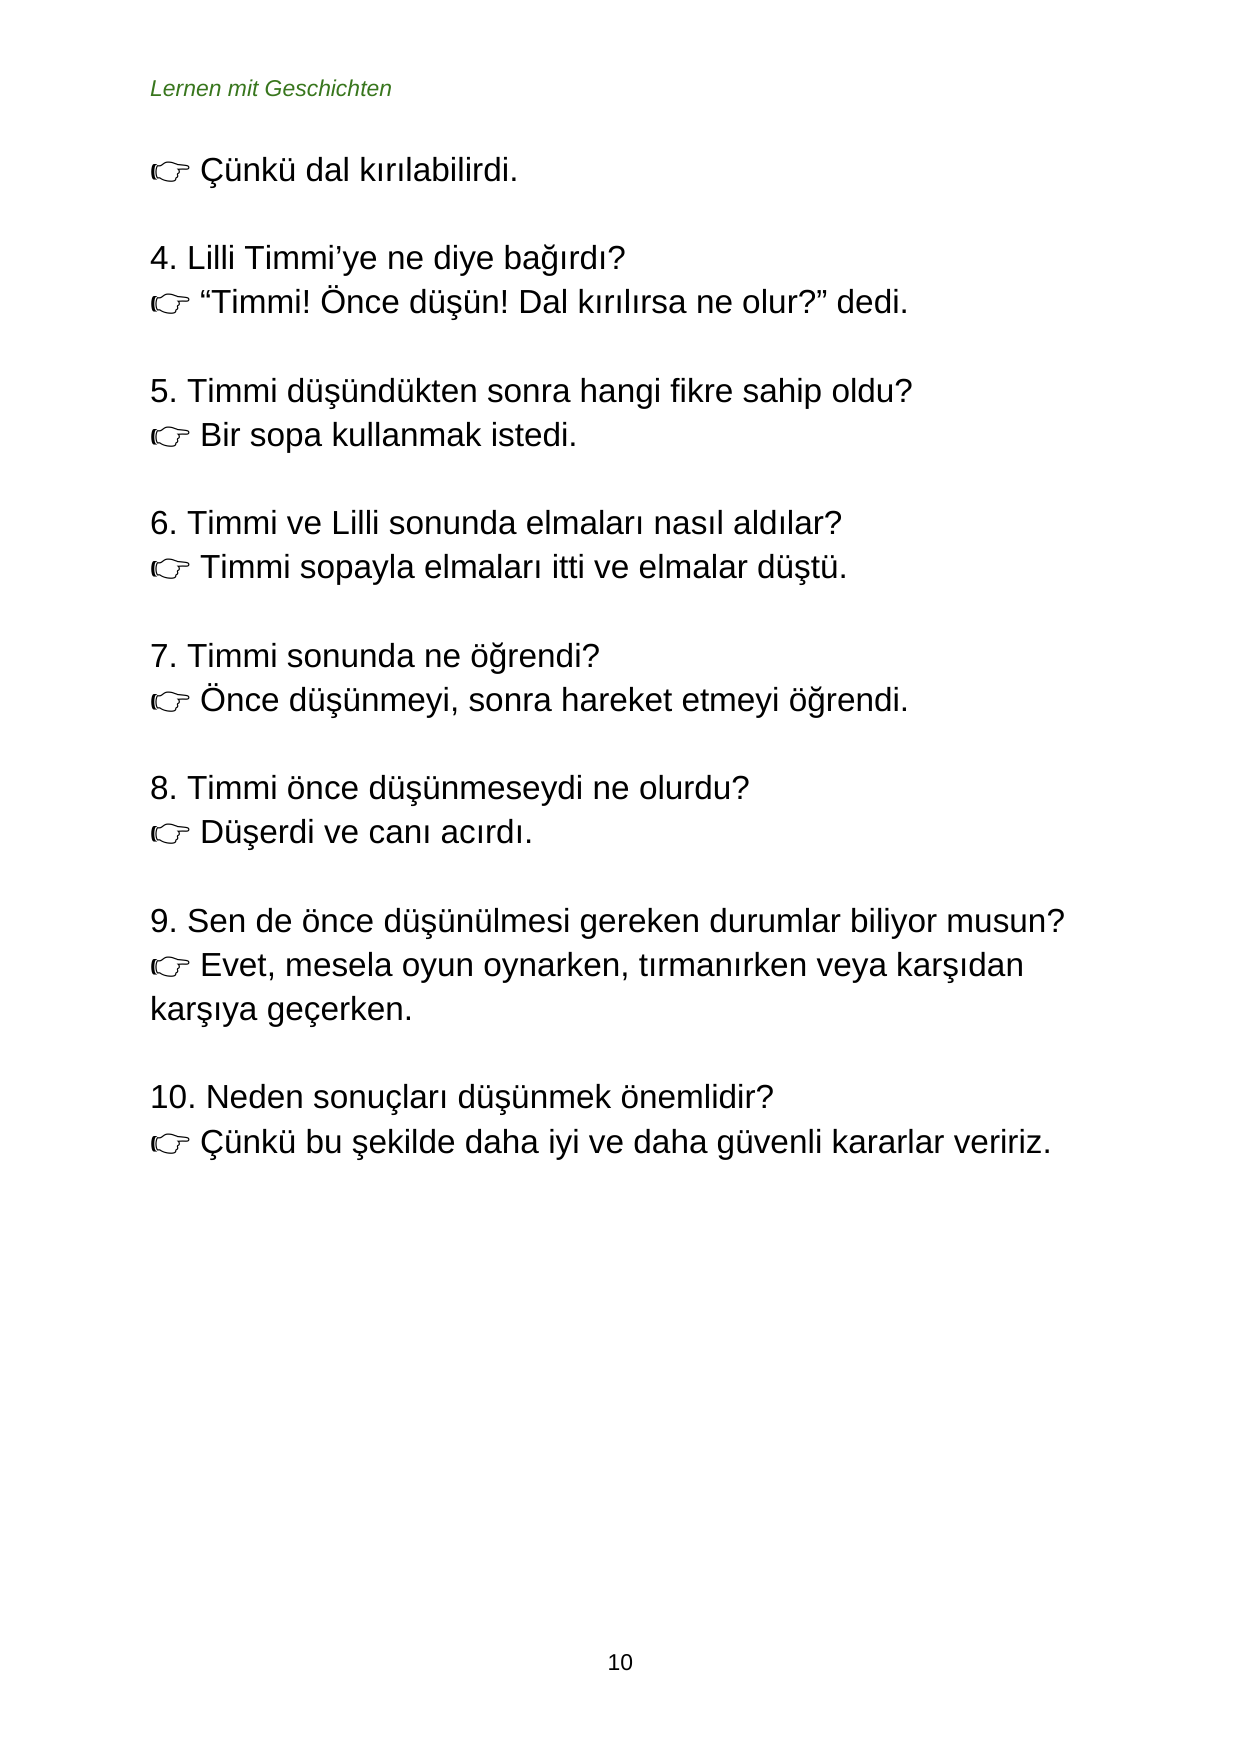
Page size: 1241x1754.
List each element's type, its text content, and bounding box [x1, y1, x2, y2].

text 👉 Düşerdi ve canı acırdı. [150, 812, 1090, 851]
text 👉 Çünkü bu şekilde daha iyi ve daha güvenli kararlar veririz. [150, 1122, 1090, 1160]
text 👉 Önce düşünmeyi, sonra hareket etmeyi öğrendi. [150, 680, 1090, 718]
text 👉 Timmi sopayla elmaları itti ve elmalar düştü. [150, 547, 1090, 586]
text 6. Timmi ve Lilli sonunda elmaları nasıl aldılar? [150, 503, 1090, 542]
text 7. Timmi sonunda ne öğrendi? [150, 636, 1090, 674]
text 10. Neden sonuçları düşünmek önemlidir? [150, 1077, 1090, 1116]
text 4. Lilli Timmi’ye ne diye bağırdı? [150, 238, 1090, 277]
text 5. Timmi düşündükten sonra hangi fikre sahip oldu? [150, 371, 1090, 409]
text 👉 Bir sopa kullanmak istedi. [150, 415, 1090, 453]
text 👉 “Timmi! Önce düşün! Dal kırılırsa ne olur?” dedi. [150, 282, 1090, 321]
text 9. Sen de önce düşünülmesi gereken durumlar biliyor musun? [150, 901, 1090, 939]
text 8. Timmi önce düşünmeseydi ne olurdu? [150, 768, 1090, 807]
text 👉 Evet, mesela oyun oynarken, tırmanırken veya karşıdan karşıya geçerken. [150, 945, 1090, 1028]
text 👉 Çünkü dal kırılabilirdi. [150, 150, 1090, 188]
